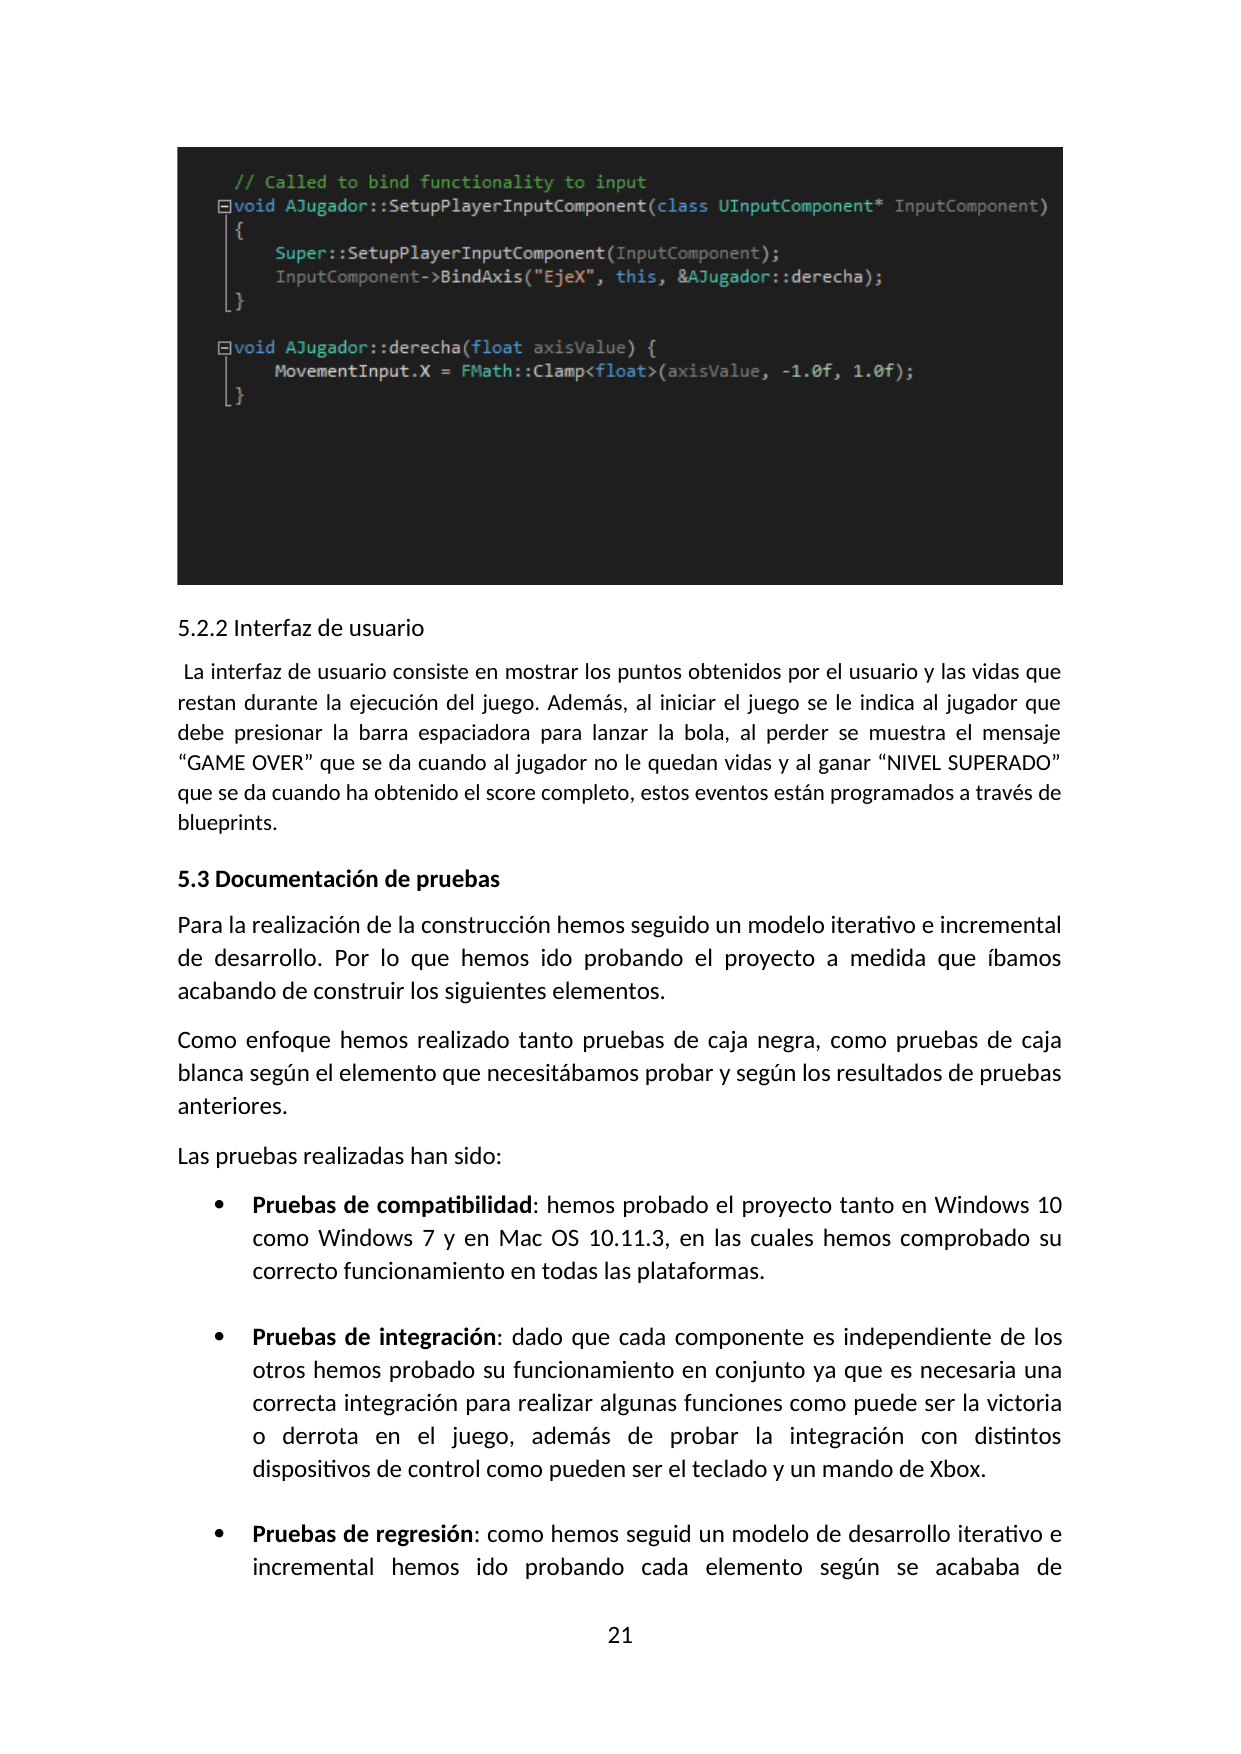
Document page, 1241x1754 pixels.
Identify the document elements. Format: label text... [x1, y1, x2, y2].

text Como enfoque hemos realizado tanto pruebas de caja negra, como pruebas de caja blanca según el elemento que necesitábamos probar y según los resultados de pruebas anteriores. [177, 1024, 1063, 1121]
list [215, 1519, 1063, 1582]
text Las pruebas realizadas han sido: [177, 1140, 1063, 1170]
list Pruebas de integración: dado que cada componente es independiente de los otros hemos probado su funcionamiento en conjunto ya que es necesaria una correcta integración para realizar algunas funciones como puede ser la victoria o derrota en el juego, además de probar la integración con distintos dispositivos de control como pueden ser el teclado y un mando de Xbox. [215, 1321, 1063, 1483]
text Para la realización de la construcción hemos seguido un modelo iterativo e incremental de desarrollo. Por lo que hemos ido probando el proyecto a medida que íbamos acabando de construir los siguientes elementos. [177, 909, 1063, 1005]
text La interfaz de usuario consiste en mostrar los puntos obtenidos por el usuario y las vidas que restan durante la ejecución del juego. Además, al iniciar el juego se le indica al jugador que debe presionar la barra espaciadora para lanzar la bola, al perder se muestra el mensaje “GAME OVER” que se da cuando al jugador no le quedan vidas y al ganar “NIVEL SUPERADO” que se da cuando ha obtenido el score completo, estos eventos están programados a través de blueprints. [177, 657, 1063, 836]
subtitle 5.2.2 Interfaz de usuario [177, 612, 1063, 642]
picture [177, 147, 1063, 585]
subtitle 5.3 Documentación de pruebas [177, 864, 1063, 894]
list Pruebas de compatibilidad: hemos probado el proyecto tanto en Windows 10 como Windows 7 y en Mac OS 10.11.3, en las cuales hemos comprobado su correcto funcionamiento en todas las plataformas. [215, 1189, 1063, 1286]
